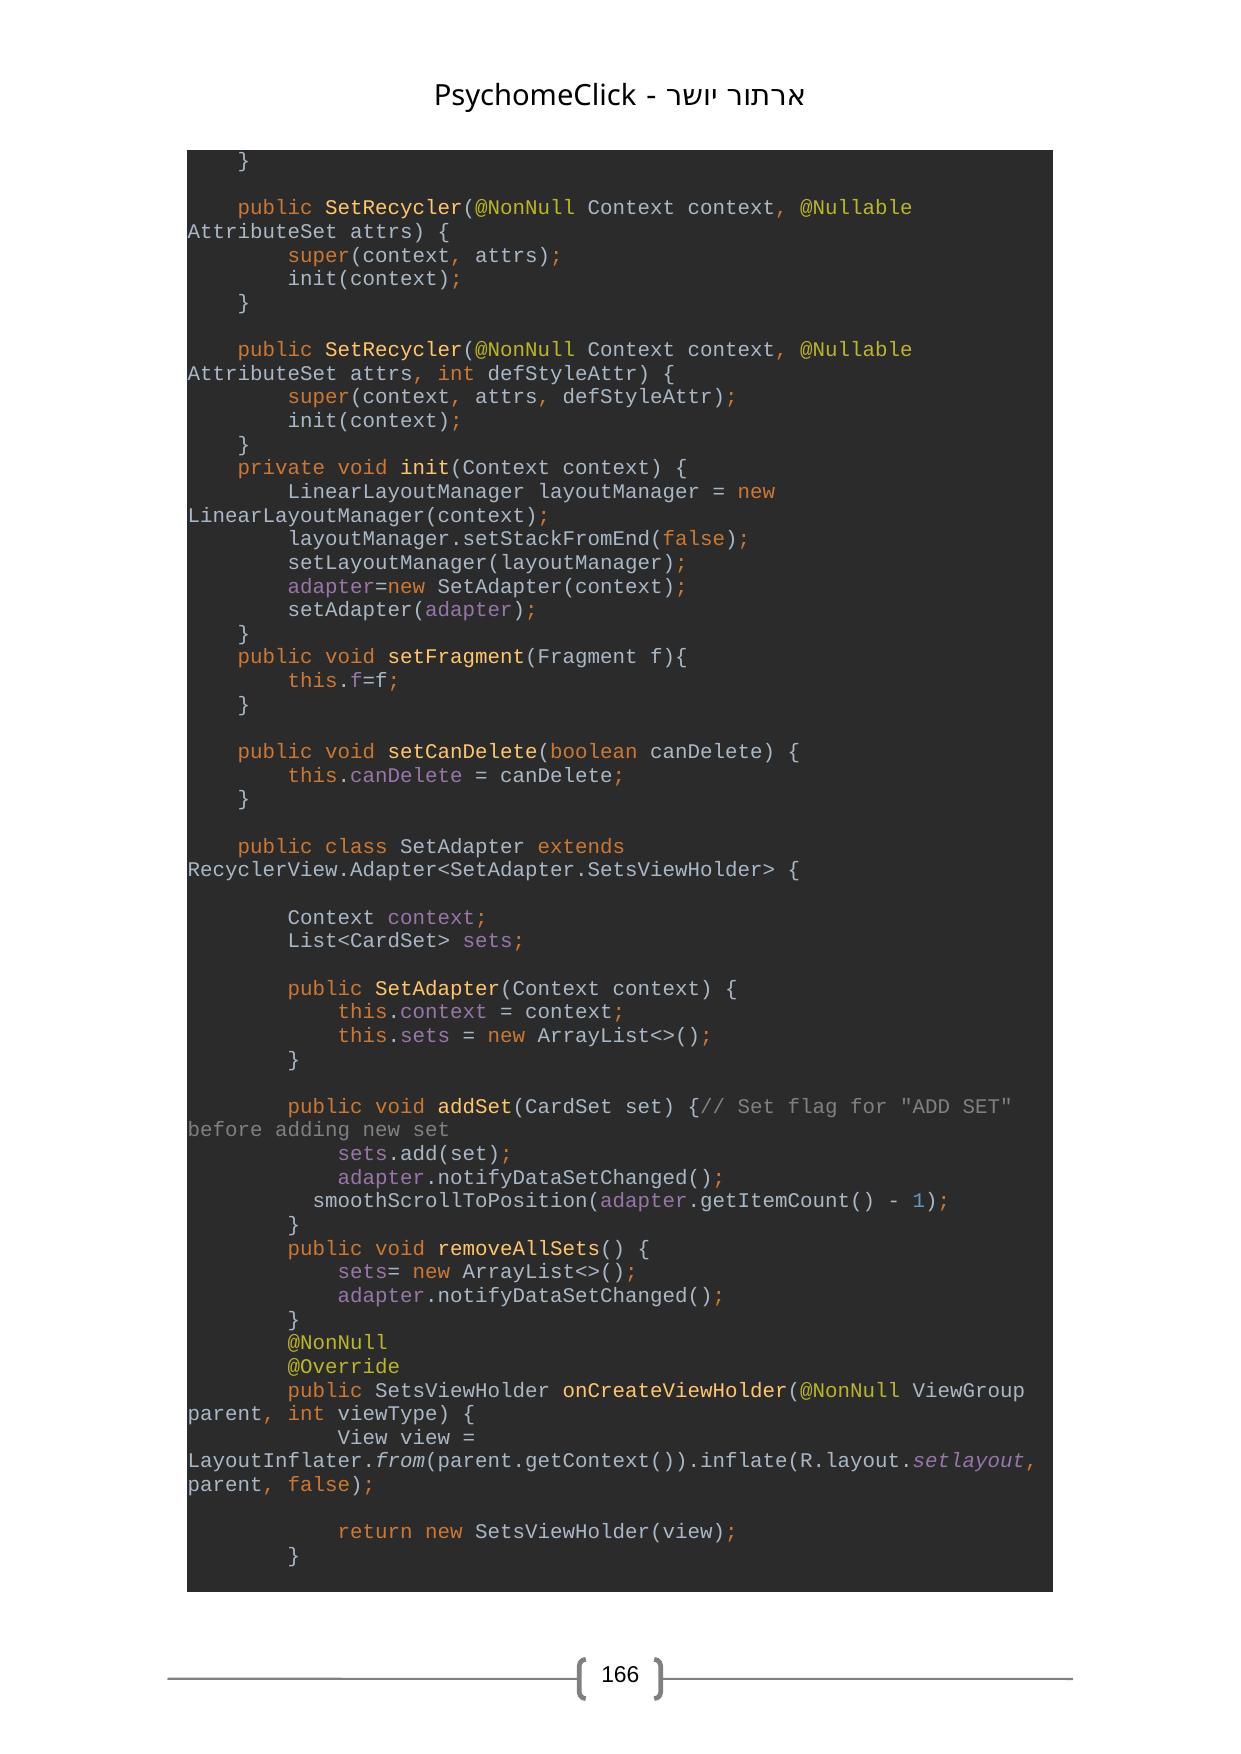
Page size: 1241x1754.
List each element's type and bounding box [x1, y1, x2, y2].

text [187, 150, 1053, 1592]
